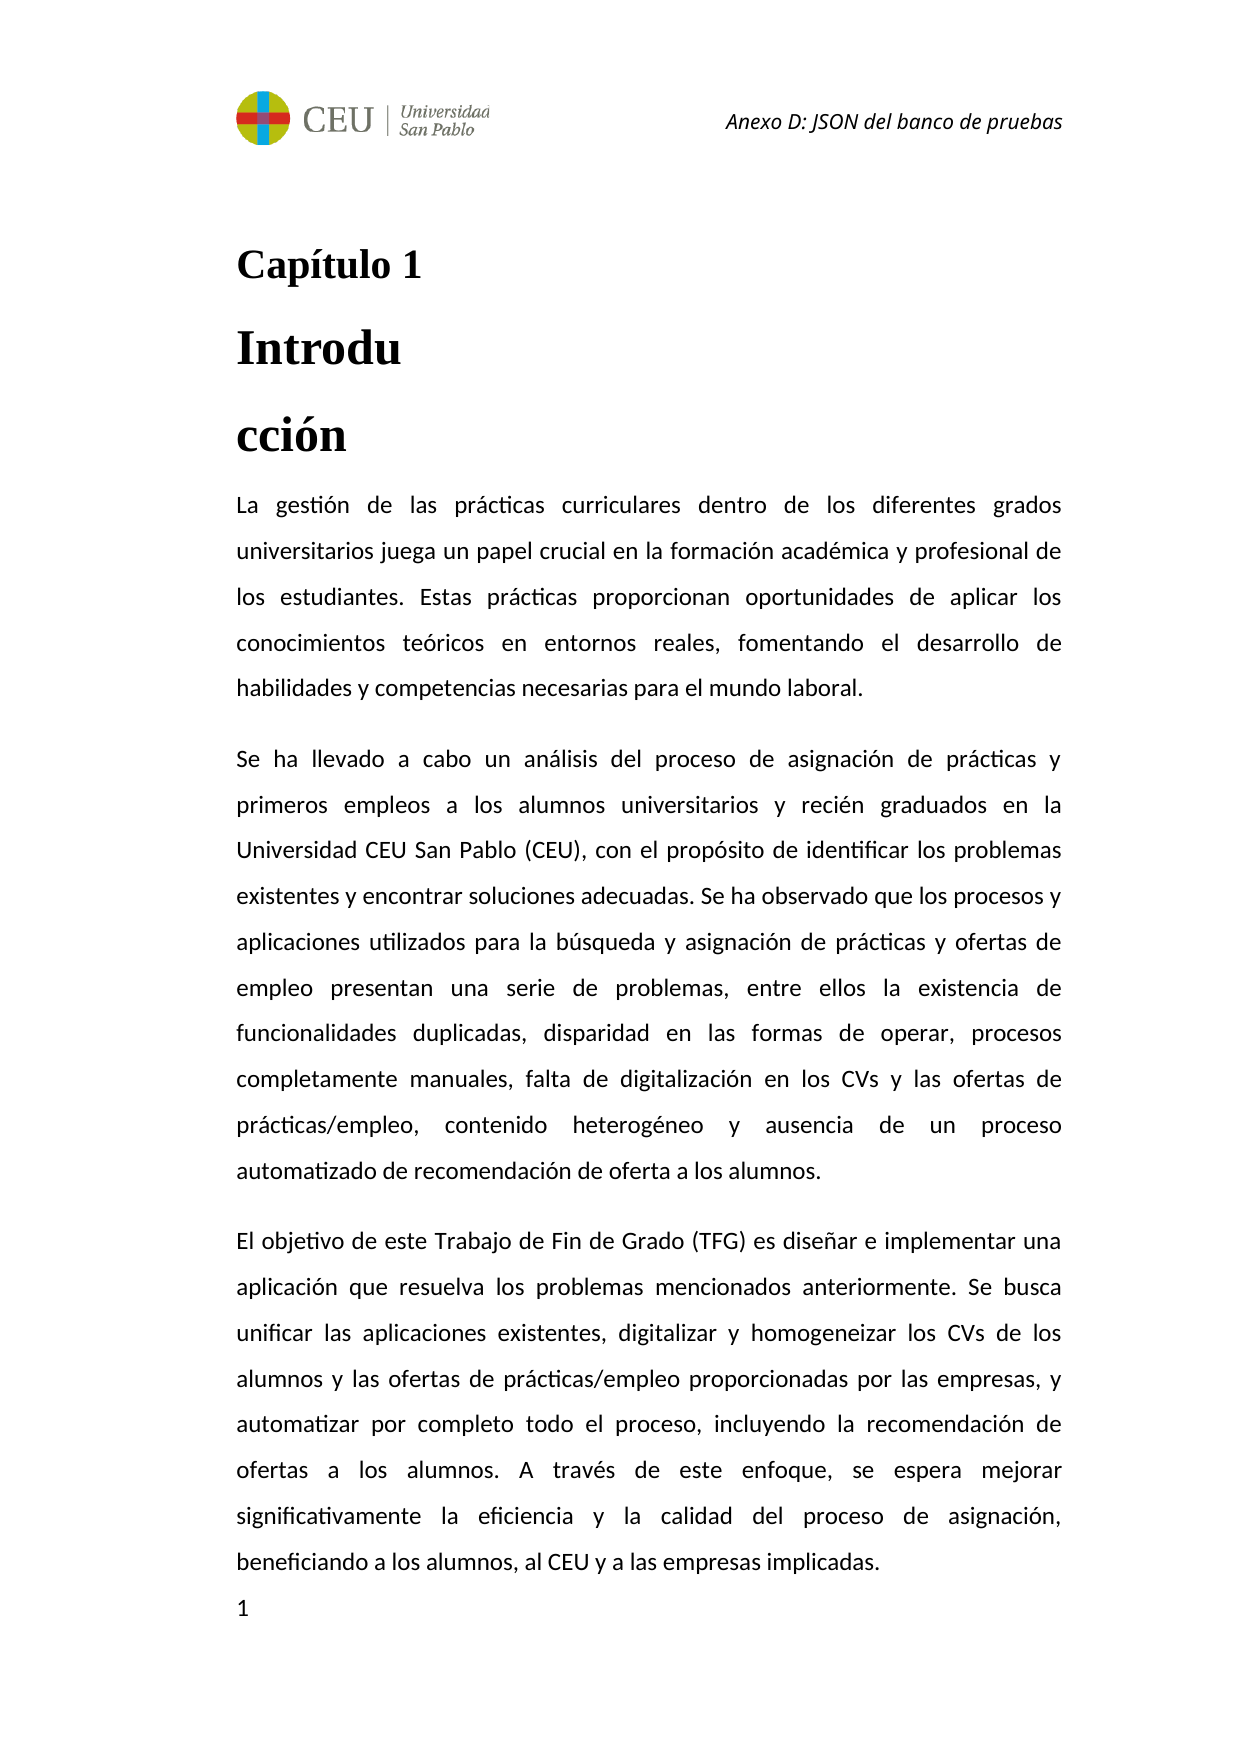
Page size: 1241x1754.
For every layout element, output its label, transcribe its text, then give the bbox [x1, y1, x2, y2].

picture [235, 89, 490, 146]
text Se ha llevado a cabo un análisis del proceso de asignación de prácticas y primeros empleos a los alumnos universitarios y recién graduados en la Universidad CEU San Pablo (CEU), con el propósito de identificar los problemas existentes y encontrar soluciones adecuadas. Se ha observado que los procesos y aplicaciones utilizados para la búsqueda y asignación de prácticas y ofertas de empleo presentan una serie de problemas, entre ellos la existencia de funcionalidades duplicadas, disparidad en las formas de operar, procesos completamente manuales, falta de digitalización en los CVs y las ofertas de prácticas/empleo, contenido heterogéneo y ausencia de un proceso automatizado de recomendación de oferta a los alumnos. [236, 743, 1063, 1185]
subtitle Introducción [236, 232, 423, 462]
text La gestión de las prácticas curriculares dentro de los diferentes grados universitarios juega un papel crucial en la formación académica y profesional de los estudiantes. Estas prácticas proporcionan oportunidades de aplicar los conocimientos teóricos en entornos reales, fomentando el desarrollo de habilidades y competencias necesarias para el mundo laboral. [236, 219, 1063, 703]
text El objetivo de este Trabajo de Fin de Grado (TFG) es diseñar e implementar una aplicación que resuelva los problemas mencionados anteriormente. Se busca unificar las aplicaciones existentes, digitalizar y homogeneizar los CVs de los alumnos y las ofertas de prácticas/empleo proporcionadas por las empresas, y automatizar por completo todo el proceso, incluyendo la recomendación de ofertas a los alumnos. A través de este enfoque, se espera mejorar significativamente la eficiencia y la calidad del proceso de asignación, beneficiando a los alumnos, al CEU y a las empresas implicadas. [236, 1226, 1063, 1576]
